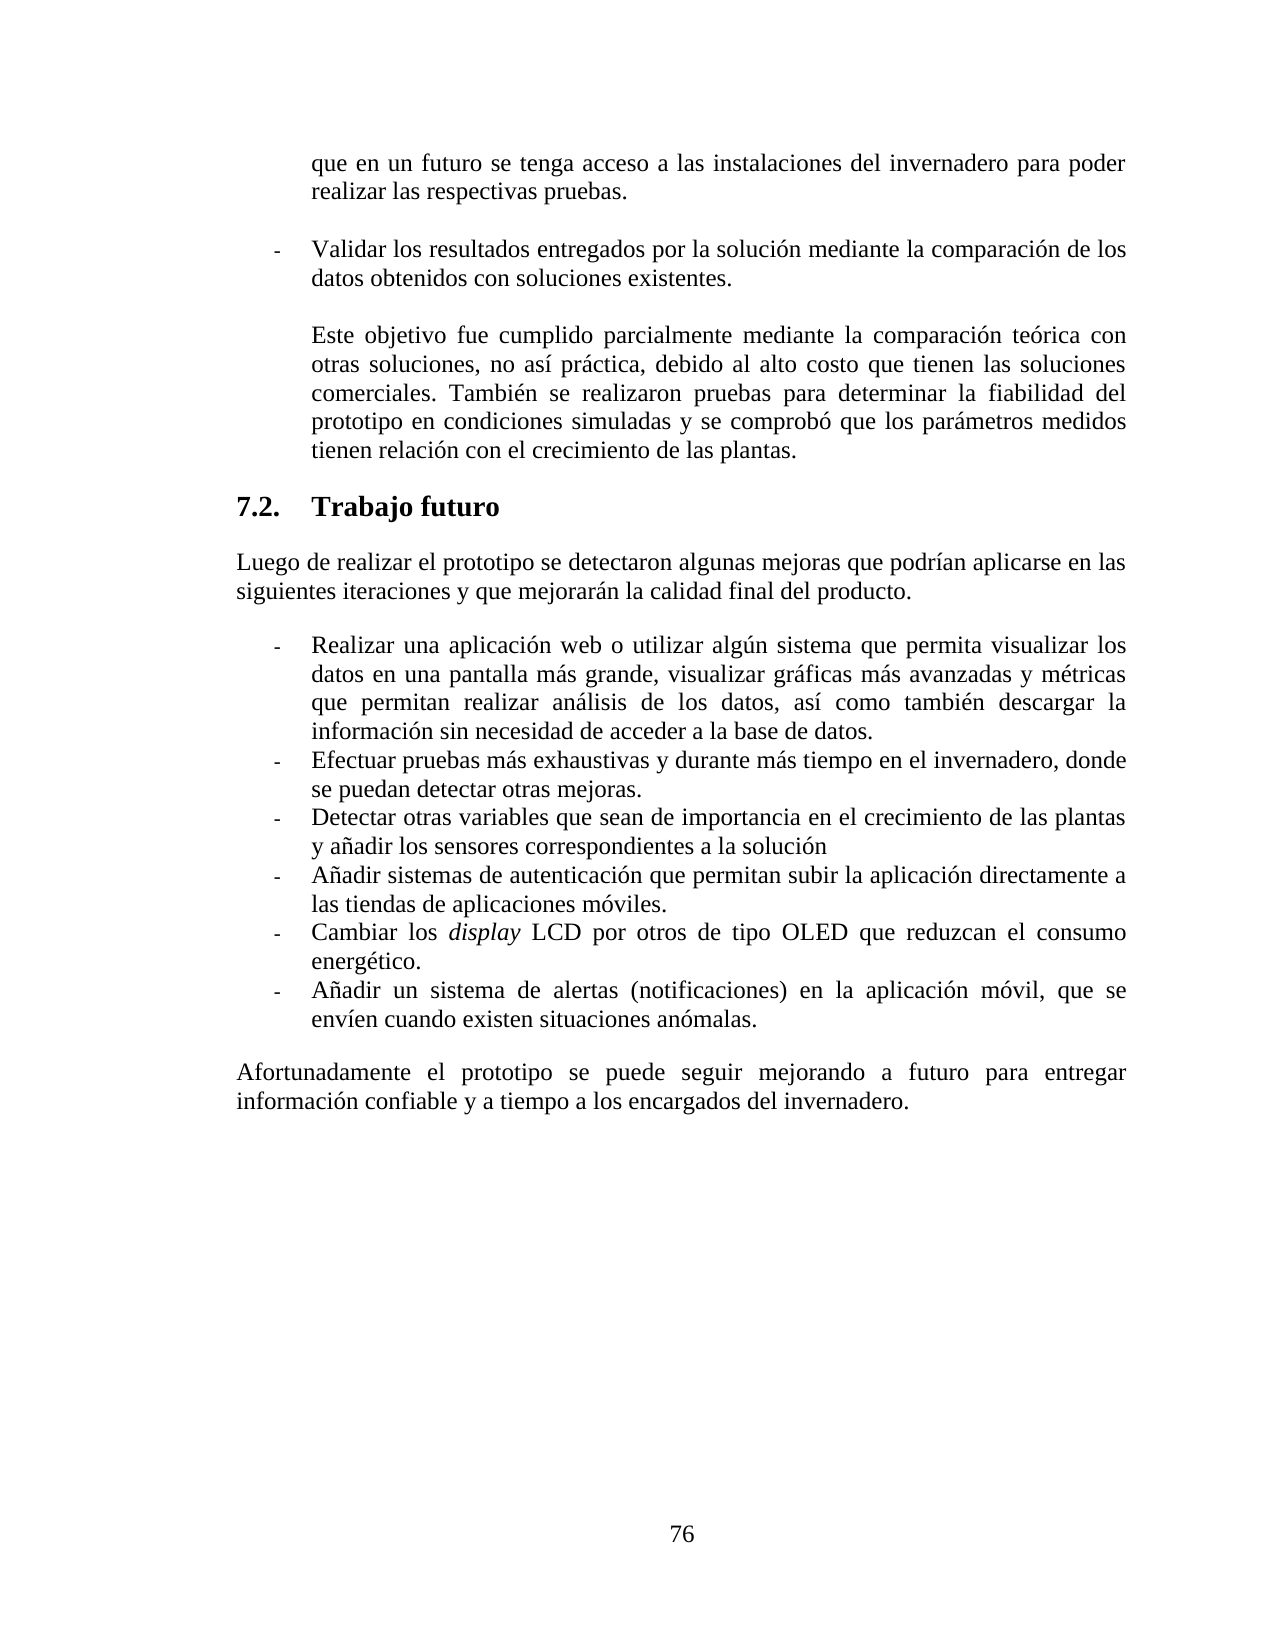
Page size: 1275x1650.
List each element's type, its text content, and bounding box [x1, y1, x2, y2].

list Añadir sistemas de autenticación que permitan subir la aplicación directamente a las tiendas de aplicaciones móviles. [274, 860, 1127, 917]
subtitle Trabajo futuro [236, 489, 1127, 522]
list Este objetivo fue cumplido parcialmente mediante la comparación teórica con otras soluciones, no así práctica, debido al alto costo que tienen las soluciones comerciales. También se realizaron pruebas para determinar la fiabilidad del prototipo en condiciones simuladas y se comprobó que los parámetros medidos tienen relación con el crecimiento de las plantas. [311, 320, 1127, 464]
list Realizar una aplicación web o utilizar algún sistema que permita visualizar los datos en una pantalla más grande, visualizar gráficas más avanzadas y métricas que permitan realizar análisis de los datos, así como también descargar la información sin necesidad de acceder a la base de datos. [274, 630, 1127, 745]
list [311, 148, 1127, 205]
list Cambiar los display LCD por otros de tipo OLED que reduzcan el consumo energético. [274, 917, 1127, 975]
list Efectuar pruebas más exhaustivas y durante más tiempo en el invernadero, donde se puedan detectar otras mejoras. [274, 745, 1127, 802]
text Luego de realizar el prototipo se detectaron algunas mejoras que podrían aplicarse en las siguientes iteraciones y que mejorarán la calidad final del producto. [236, 547, 1127, 605]
list Añadir un sistema de alertas (notificaciones) en la aplicación móvil, que se envíen cuando existen situaciones anómalas. [274, 975, 1127, 1032]
list Detectar otras variables que sean de importancia en el crecimiento de las plantas y añadir los sensores correspondientes a la solución [274, 802, 1127, 860]
list Validar los resultados entregados por la solución mediante la comparación de los datos obtenidos con soluciones existentes. [274, 234, 1127, 291]
text Afortunadamente el prototipo se puede seguir mejorando a futuro para entregar información confiable y a tiempo a los encargados del invernadero. [236, 1057, 1127, 1115]
